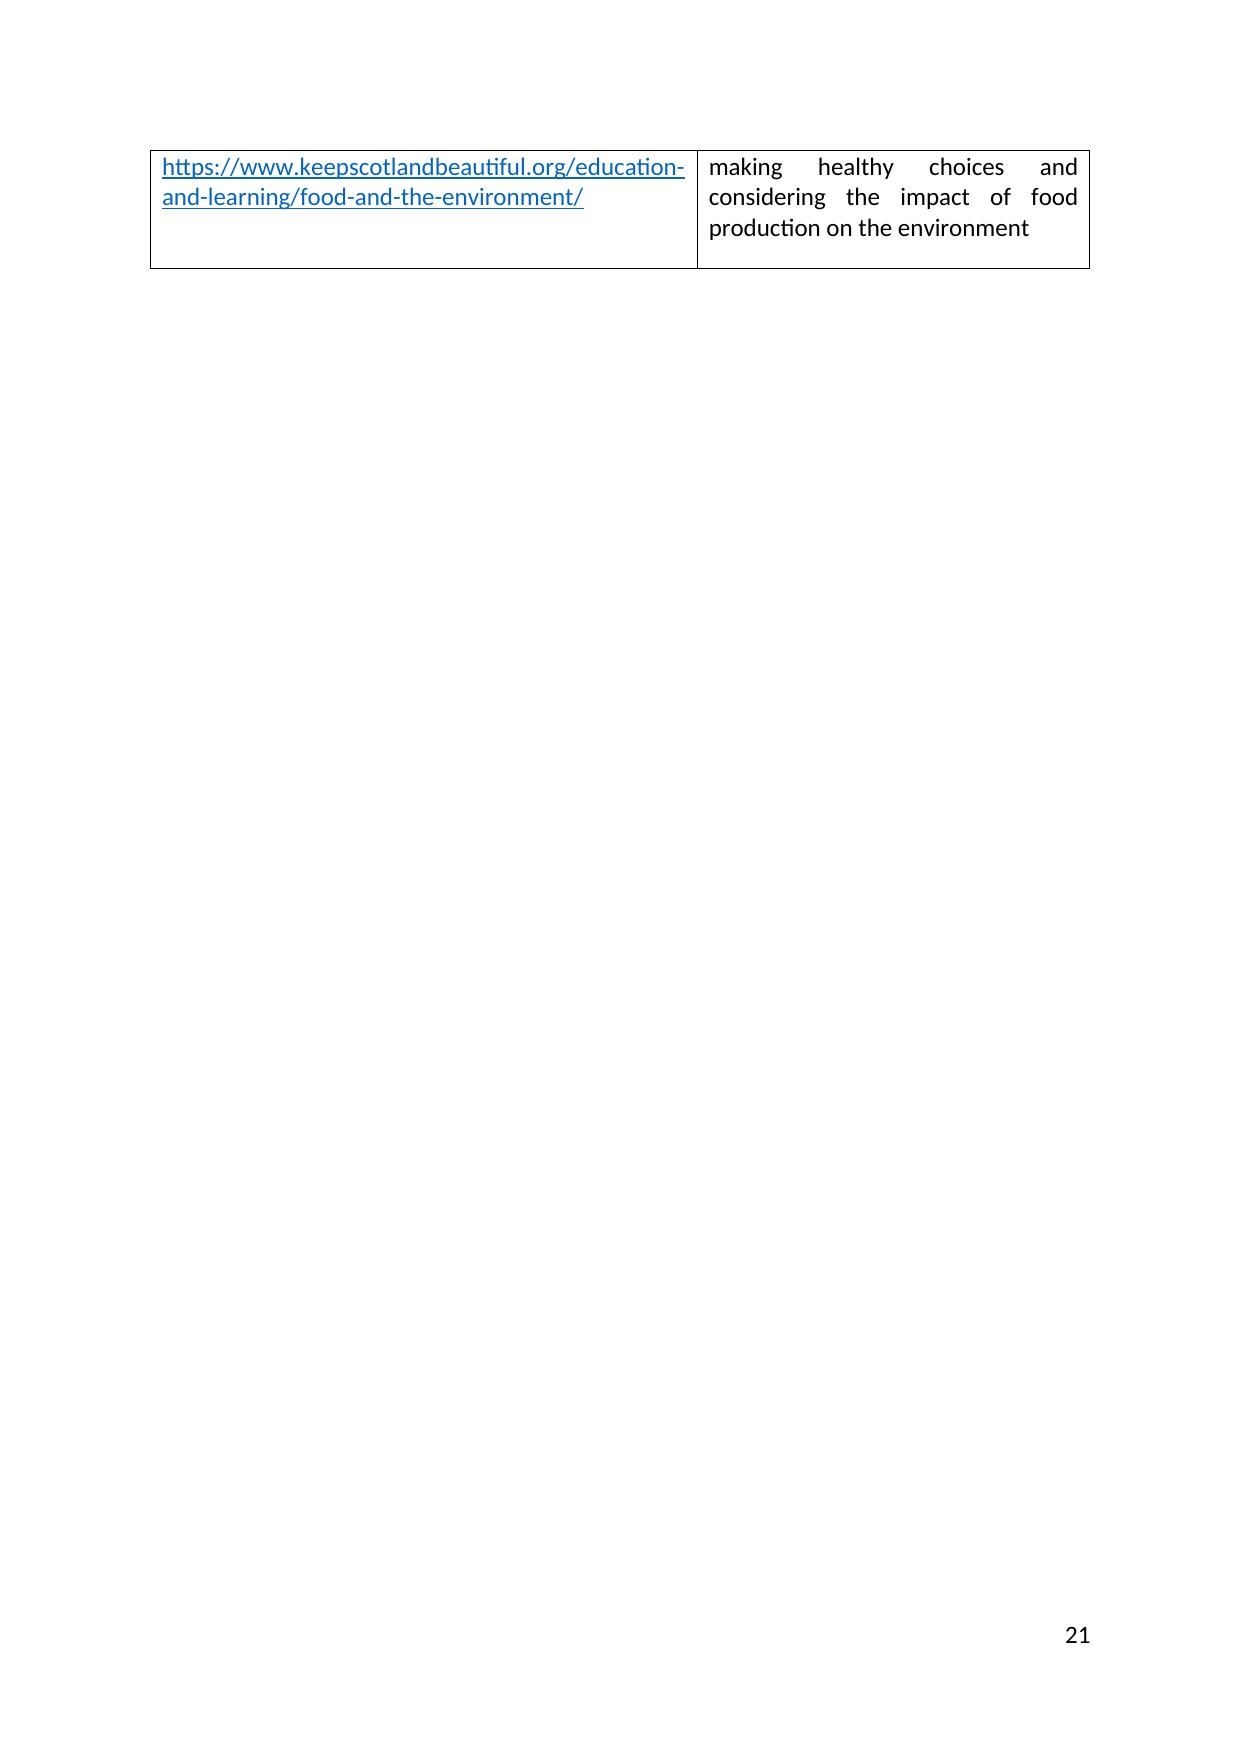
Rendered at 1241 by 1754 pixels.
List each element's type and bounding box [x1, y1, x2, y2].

table_cell [698, 151, 1089, 268]
table_cell [151, 151, 697, 268]
